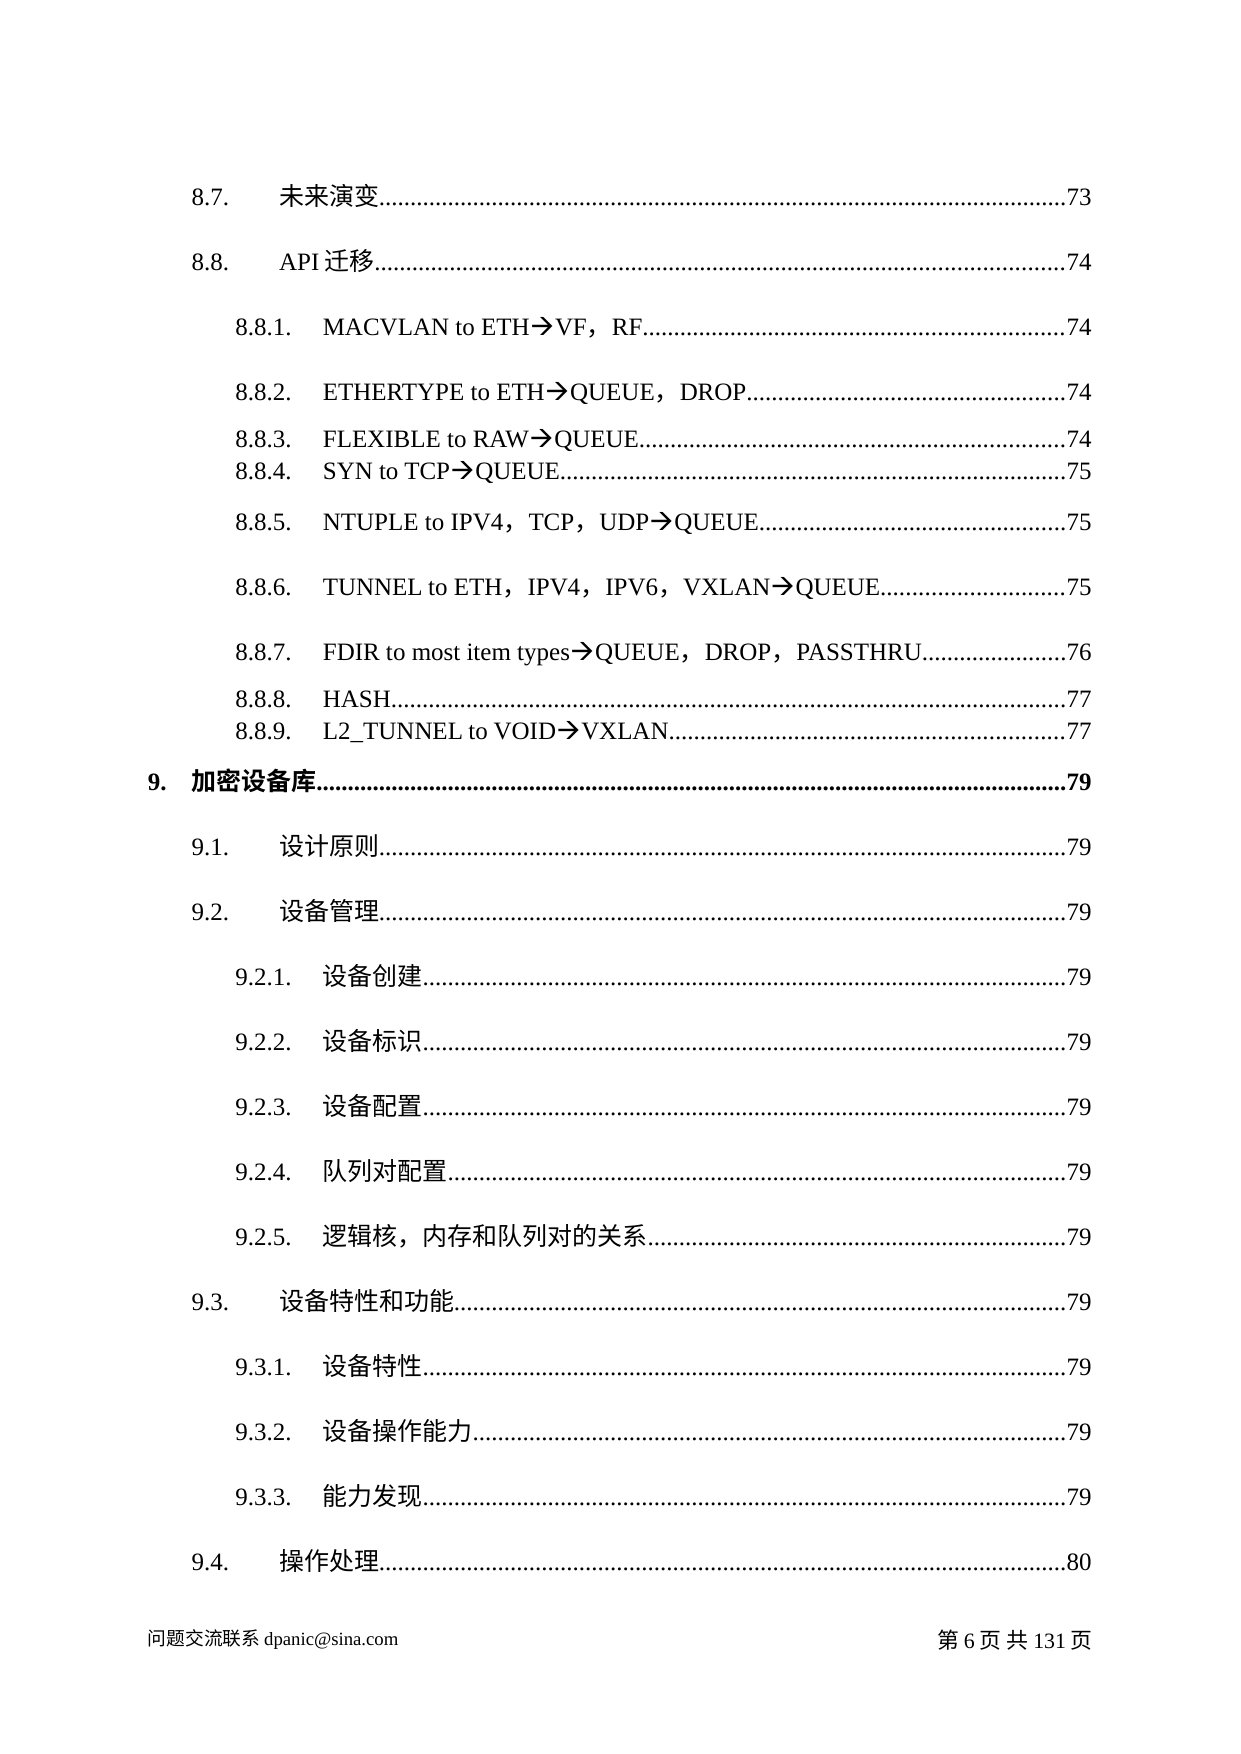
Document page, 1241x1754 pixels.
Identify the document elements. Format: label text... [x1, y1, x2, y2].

text 8.8.3. FLEXIBLE to RAWQUEUE 74 [235, 422, 1092, 454]
text 9.1. 设计原则 79 [191, 812, 1092, 877]
text 8.8.4. SYN to TCPQUEUE 75 [235, 454, 1092, 487]
text 9.2.4. 队列对配置 79 [235, 1137, 1092, 1202]
text 8.8.5. NTUPLE to IPV4，TCP，UDPQUEUE 75 [235, 487, 1092, 552]
text 9.3.3. 能力发现 79 [235, 1462, 1092, 1527]
text 8.7. 未来演变 73 [191, 162, 1092, 227]
text 9.2.2. 设备标识 79 [235, 1007, 1092, 1072]
text 9.2.5. 逻辑核，内存和队列对的关系 79 [235, 1202, 1092, 1267]
text 8.8. API迁移 74 [191, 227, 1092, 292]
text 8.8.6. TUNNEL to ETH，IPV4，IPV6，VXLANQUEUE 75 [235, 552, 1092, 617]
text 9.2.1. 设备创建 79 [235, 942, 1092, 1007]
text 9.4. 操作处理 80 [191, 1527, 1092, 1592]
text 9.2. 设备管理 79 [191, 877, 1092, 942]
text 9.3.2. 设备操作能力 79 [235, 1397, 1092, 1462]
text 9.2.3. 设备配置 79 [235, 1072, 1092, 1137]
text 8.8.1. MACVLAN to ETHVF，RF 74 [235, 292, 1092, 357]
text 8.8.8. HASH 77 [235, 682, 1092, 714]
text 8.8.2. ETHERTYPE to ETHQUEUE，DROP 74 [235, 357, 1092, 422]
text 8.8.7. FDIR to most item typesQUEUE，DROP，PASSTHRU 76 [235, 617, 1092, 682]
text 9.3.1. 设备特性 79 [235, 1332, 1092, 1397]
text 9.3. 设备特性和功能 79 [191, 1267, 1092, 1332]
text 8.8.9. L2_TUNNEL to VOIDVXLAN 77 [235, 714, 1092, 747]
text 9. 加密设备库 79 [148, 747, 1092, 812]
